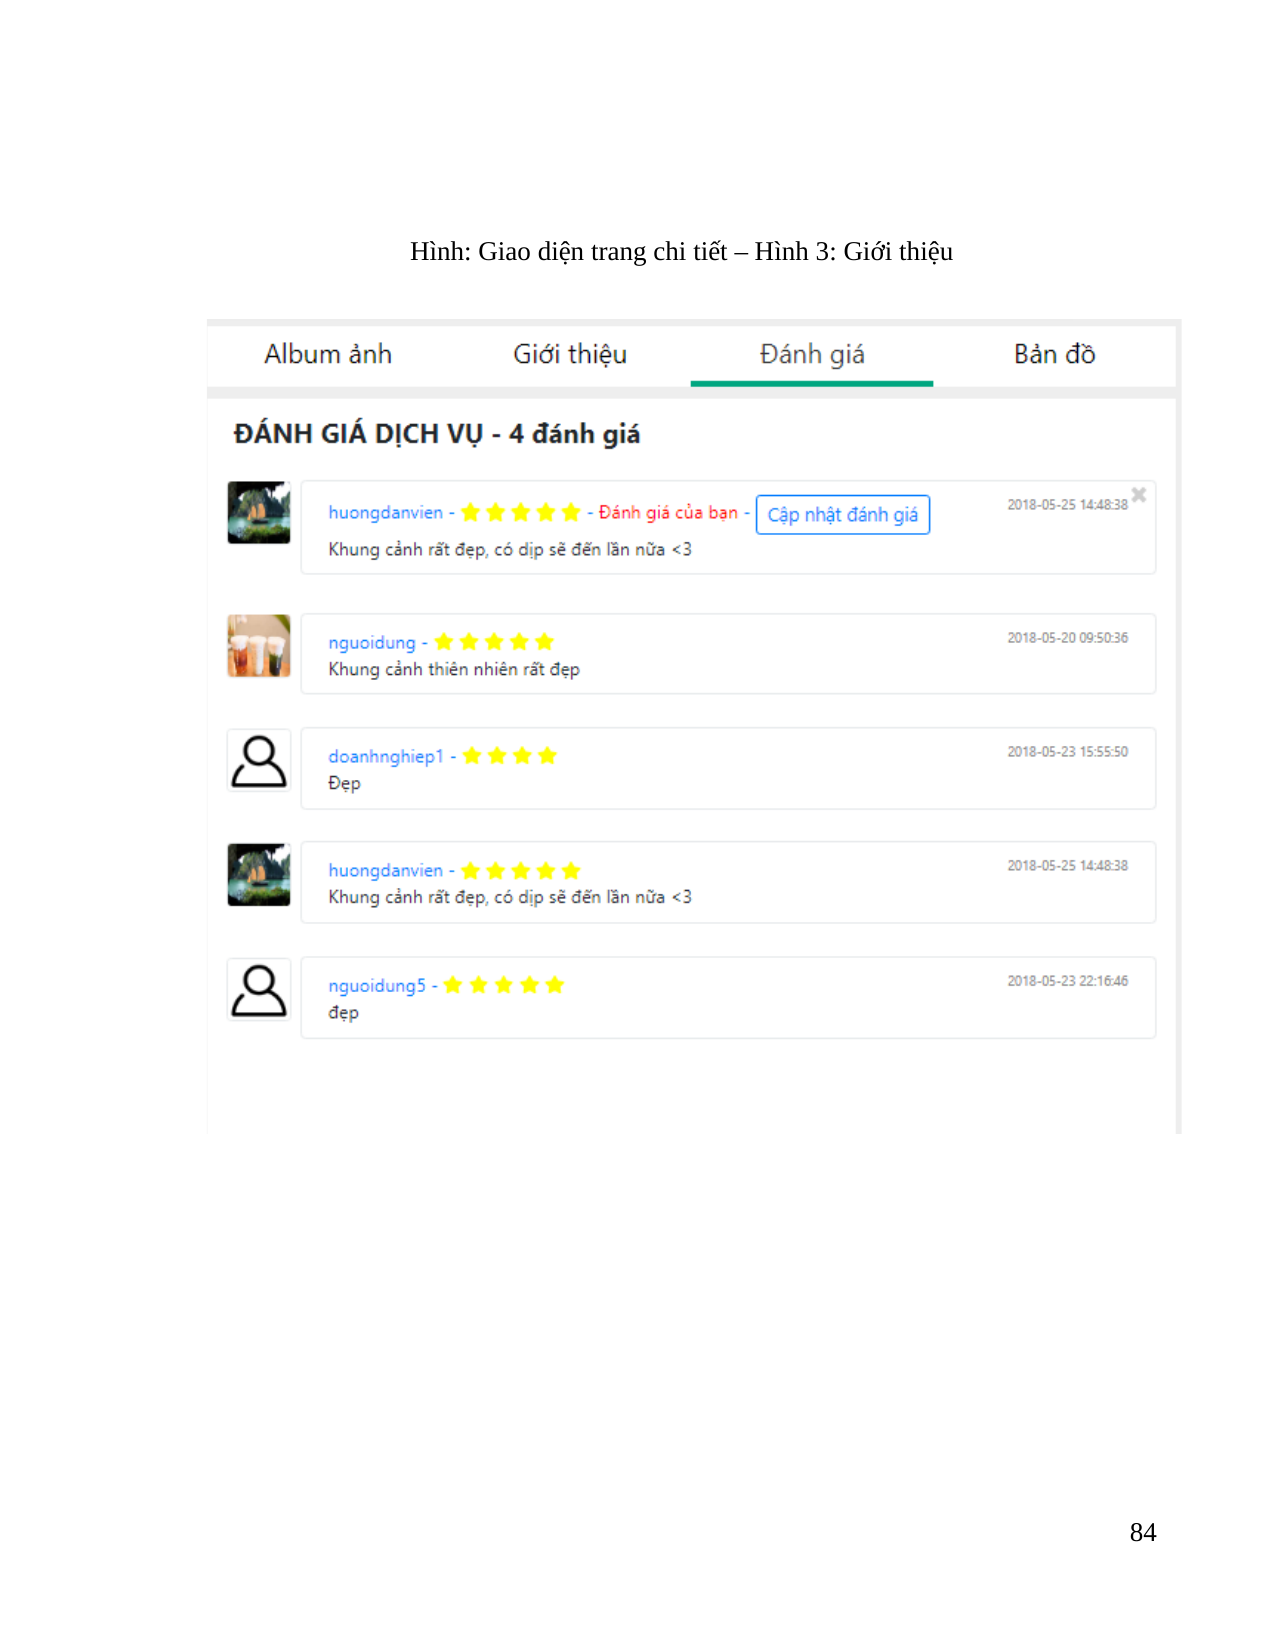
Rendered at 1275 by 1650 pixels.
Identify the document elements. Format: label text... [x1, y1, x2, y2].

subtitle Hình: Giao diện trang chi tiết – Hình 3: Giới thiệu [207, 236, 1156, 267]
picture [206, 319, 1182, 1134]
